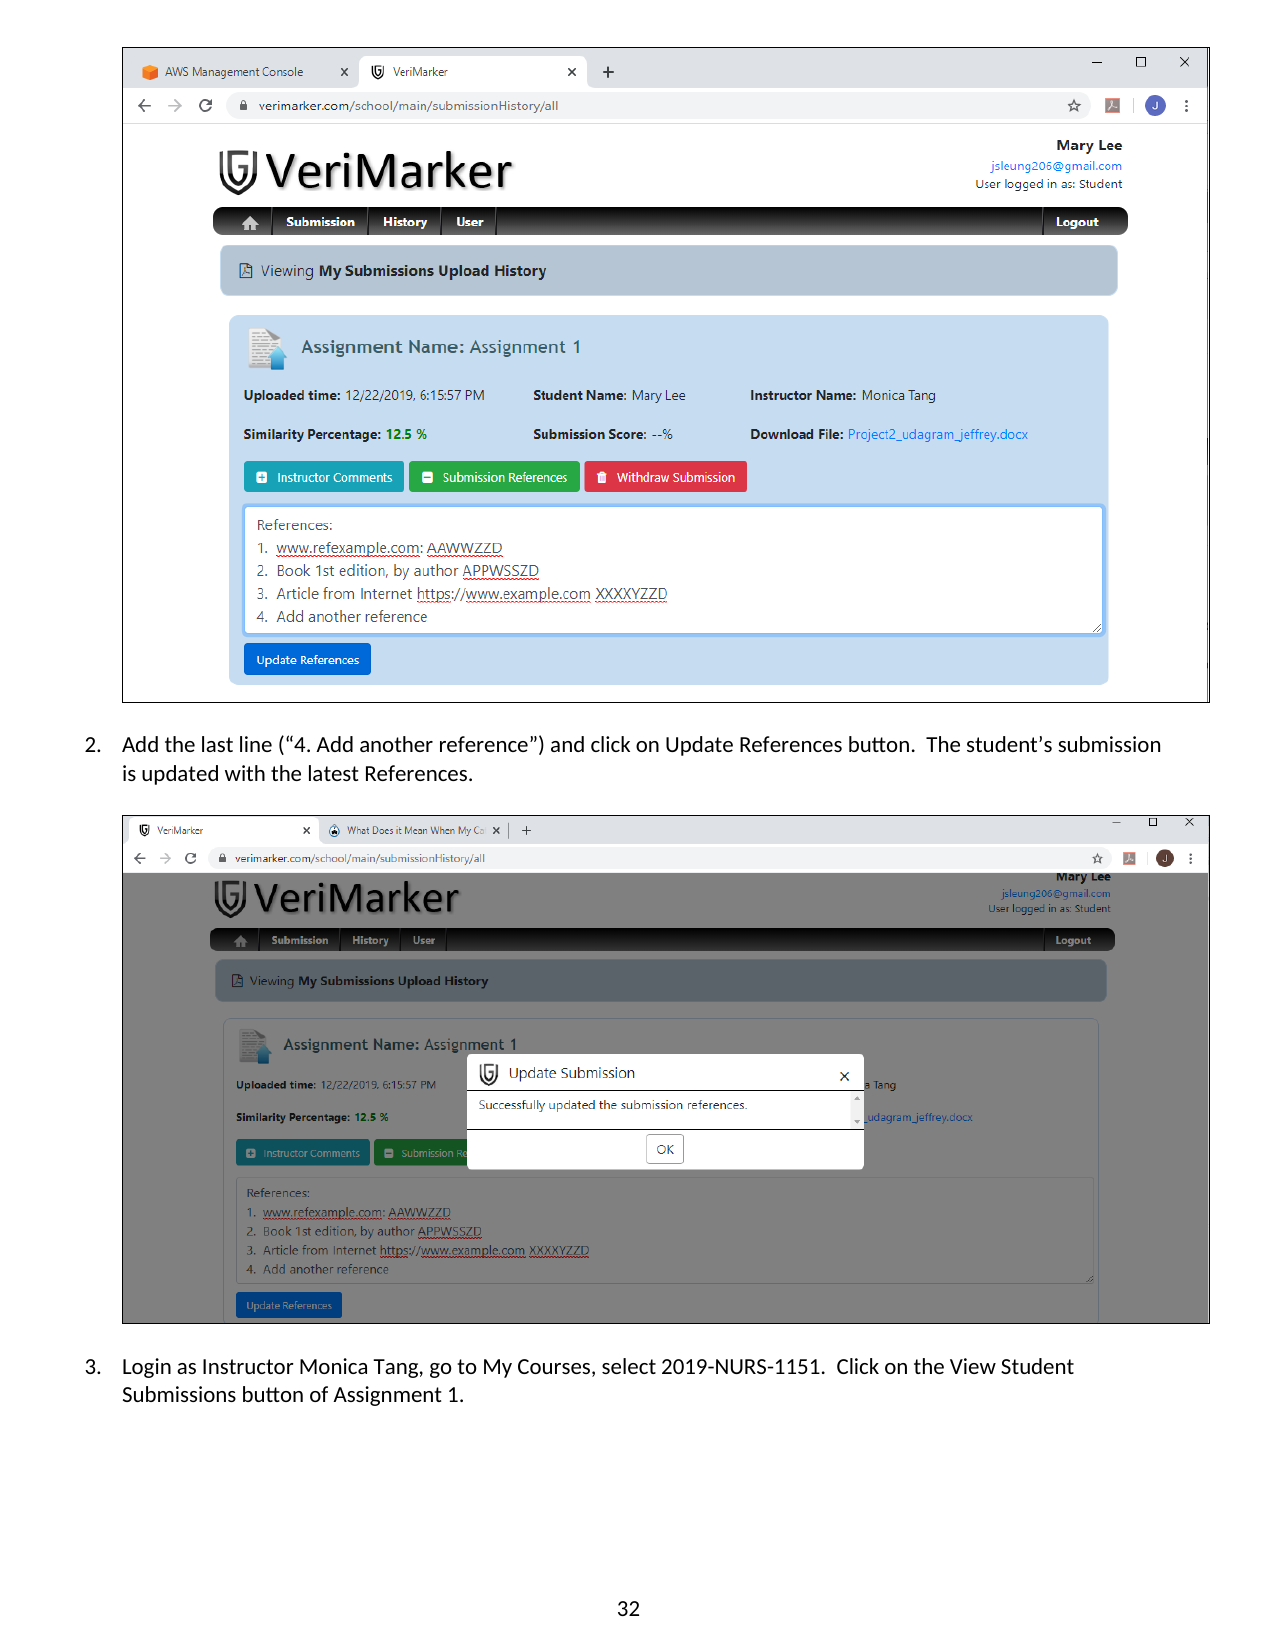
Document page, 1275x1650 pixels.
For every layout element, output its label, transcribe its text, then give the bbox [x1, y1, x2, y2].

picture [123, 816, 1209, 1323]
list Add the last line (“4. Add another reference”) and click on Update References button. The student’s submission is updated with the latest References. [84, 731, 1172, 787]
picture [123, 48, 1209, 702]
list Login as Instructor Monica Tang, go to My Courses, select 2019-NURS-1151. Click on the View Student Submissions button of Assignment 1. [84, 1352, 1172, 1408]
